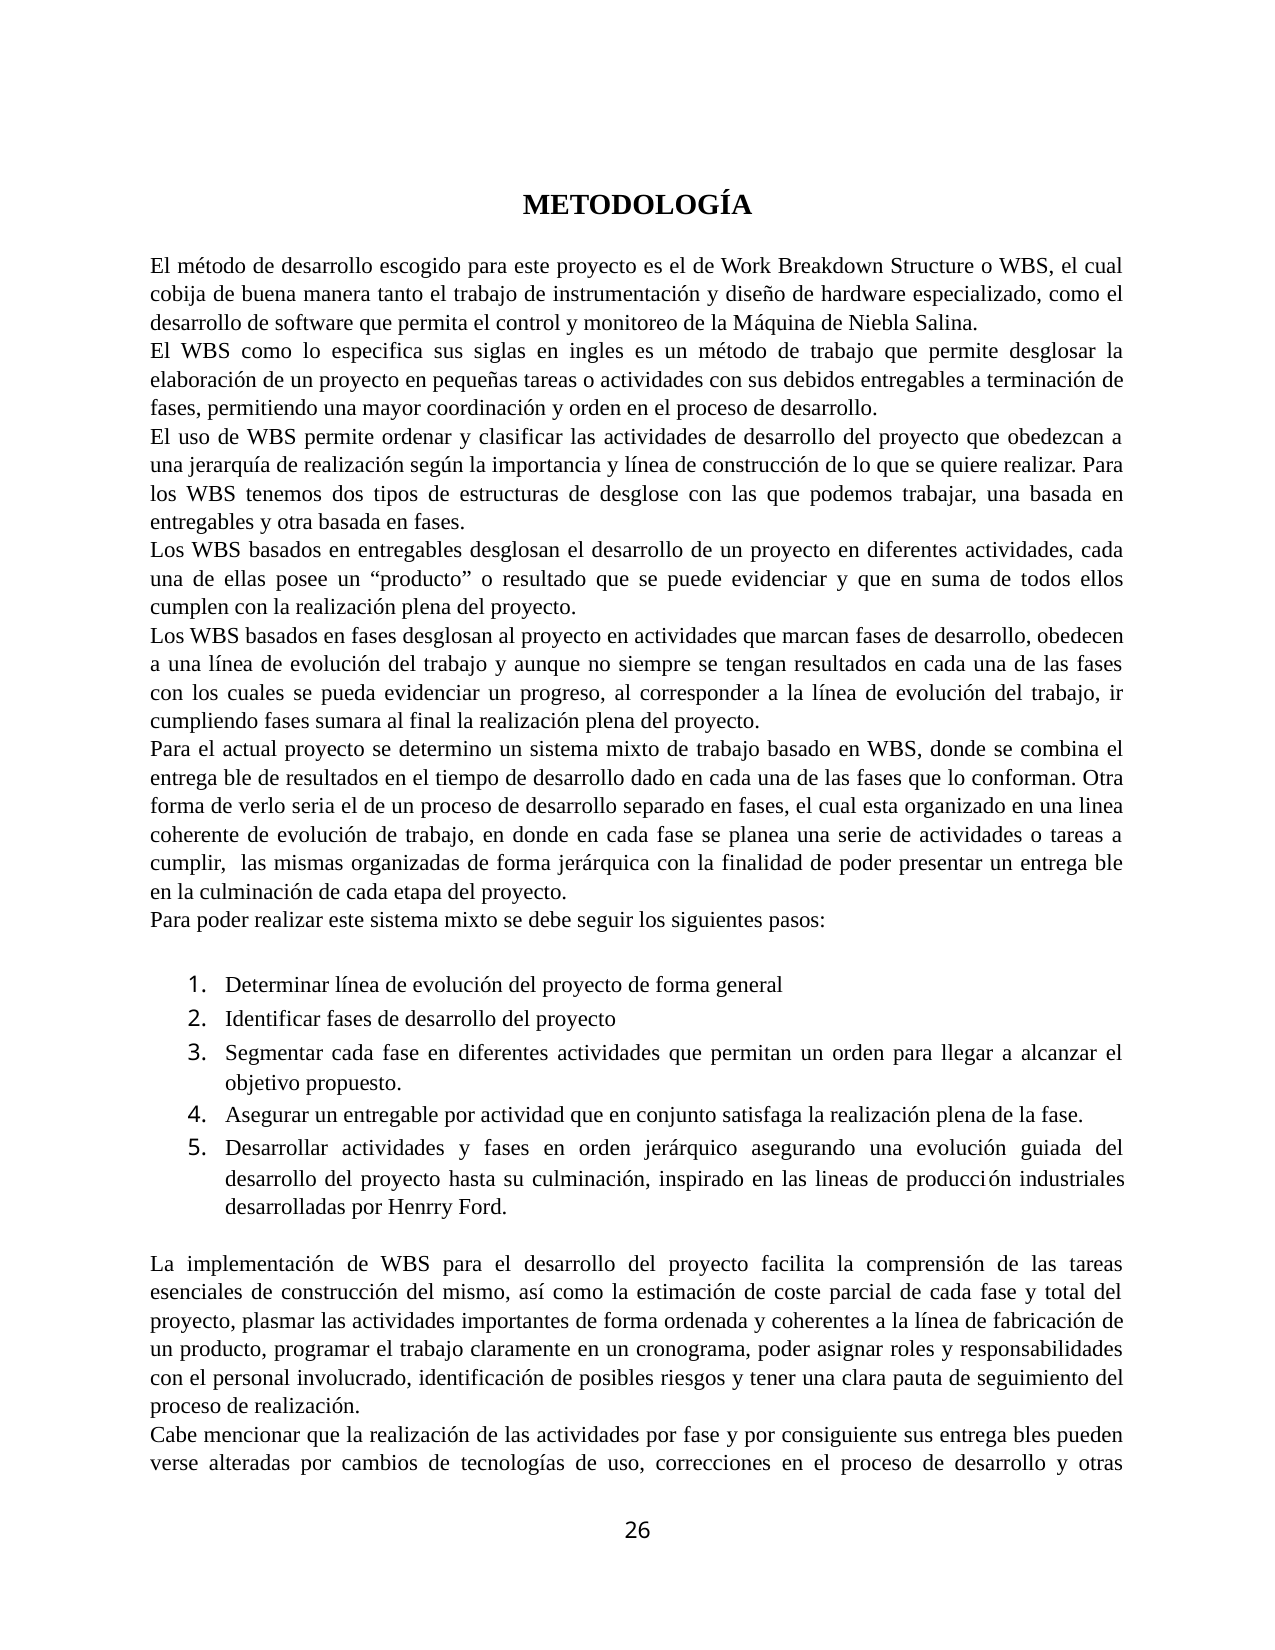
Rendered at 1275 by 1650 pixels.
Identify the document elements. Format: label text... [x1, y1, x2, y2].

text El uso de WBS permite ordenar y clasificar las actividades de desarrollo del proyecto que obedezcan a una jerarquía de realización según la importancia y línea de construcción de lo que se quiere realizar. Para los WBS tenemos dos tipos de estructuras de desglose con las que podemos trabajar, una basada en entregables y otra basada en fases. [150, 423, 1125, 534]
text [150, 1421, 1125, 1475]
text El método de desarrollo escogido para este proyecto es el de Work Breakdown Structure o WBS, el cual cobija de buena manera tanto el trabajo de instrumentación y diseño de hardware especializado, como el desarrollo de software que permita el control y monitoreo de la Máquina de Niebla Salina. [150, 252, 1125, 335]
list Asegurar un entregable por actividad que en conjunto satisfaga la realización plena de la fase. [187, 1098, 1125, 1129]
list Determinar línea de evolución del proyecto de forma general [187, 968, 1125, 999]
list Identificar fases de desarrollo del proyecto [187, 1002, 1125, 1033]
list Segmentar cada fase en diferentes actividades que permitan un orden para llegar a alcanzar el objetivo propuesto. [187, 1036, 1125, 1096]
text Los WBS basados en entregables desglosan el desarrollo de un proyecto en diferentes actividades, cada una de ellas posee un “producto” o resultado que se puede evidenciar y que en suma de todos ellos cumplen con la realización plena del proyecto. [150, 536, 1125, 620]
text El WBS como lo especifica sus siglas en ingles es un método de trabajo que permite desglosar la elaboración de un proyecto en pequeñas tareas o actividades con sus debidos entregables a terminación de fases, permitiendo una mayor coordinación y orden en el proceso de desarrollo. [150, 337, 1125, 421]
text Para el actual proyecto se determino un sistema mixto de trabajo basado en WBS, donde se combina el entrega ble de resultados en el tiempo de desarrollo dado en cada una de las fases que lo conforman. Otra forma de verlo seria el de un proceso de desarrollo separado en fases, el cual esta organizado en una linea coherente de evolución de trabajo, en donde en cada fase se planea una serie de actividades o tareas a cumplir, las mismas organizadas de forma jerárquica con la finalidad de poder presentar un entrega ble en la culminación de cada etapa del proyecto. [150, 736, 1125, 904]
subtitle METODOLOGÍA [150, 187, 1125, 221]
text Los WBS basados en fases desglosan al proyecto en actividades que marcan fases de desarrollo, obedecen a una línea de evolución del trabajo y aunque no siempre se tengan resultados en cada una de las fases con los cuales se pueda evidenciar un progreso, al corresponder a la línea de evolución del trabajo, ir cumpliendo fases sumara al final la realización plena del proyecto. [150, 622, 1125, 733]
text La implementación de WBS para el desarrollo del proyecto facilita la comprensión de las tareas esenciales de construcción del mismo, así como la estimación de coste parcial de cada fase y total del proyecto, plasmar las actividades importantes de forma ordenada y coherentes a la línea de fabricación de un producto, programar el trabajo claramente en un cronograma, poder asignar roles y responsabilidades con el personal involucrado, identificación de posibles riesgos y tener una clara pauta de seguimiento del proceso de realización. [150, 1250, 1125, 1418]
list Desarrollar actividades y fases en orden jerárquico asegurando una evolución guiada del desarrollo del proyecto hasta su culminación, inspirado en las lineas de producción industriales desarrolladas por Henrry Ford. [187, 1131, 1125, 1219]
text Para poder realizar este sistema mixto se debe seguir los siguientes pasos: [150, 906, 1125, 932]
